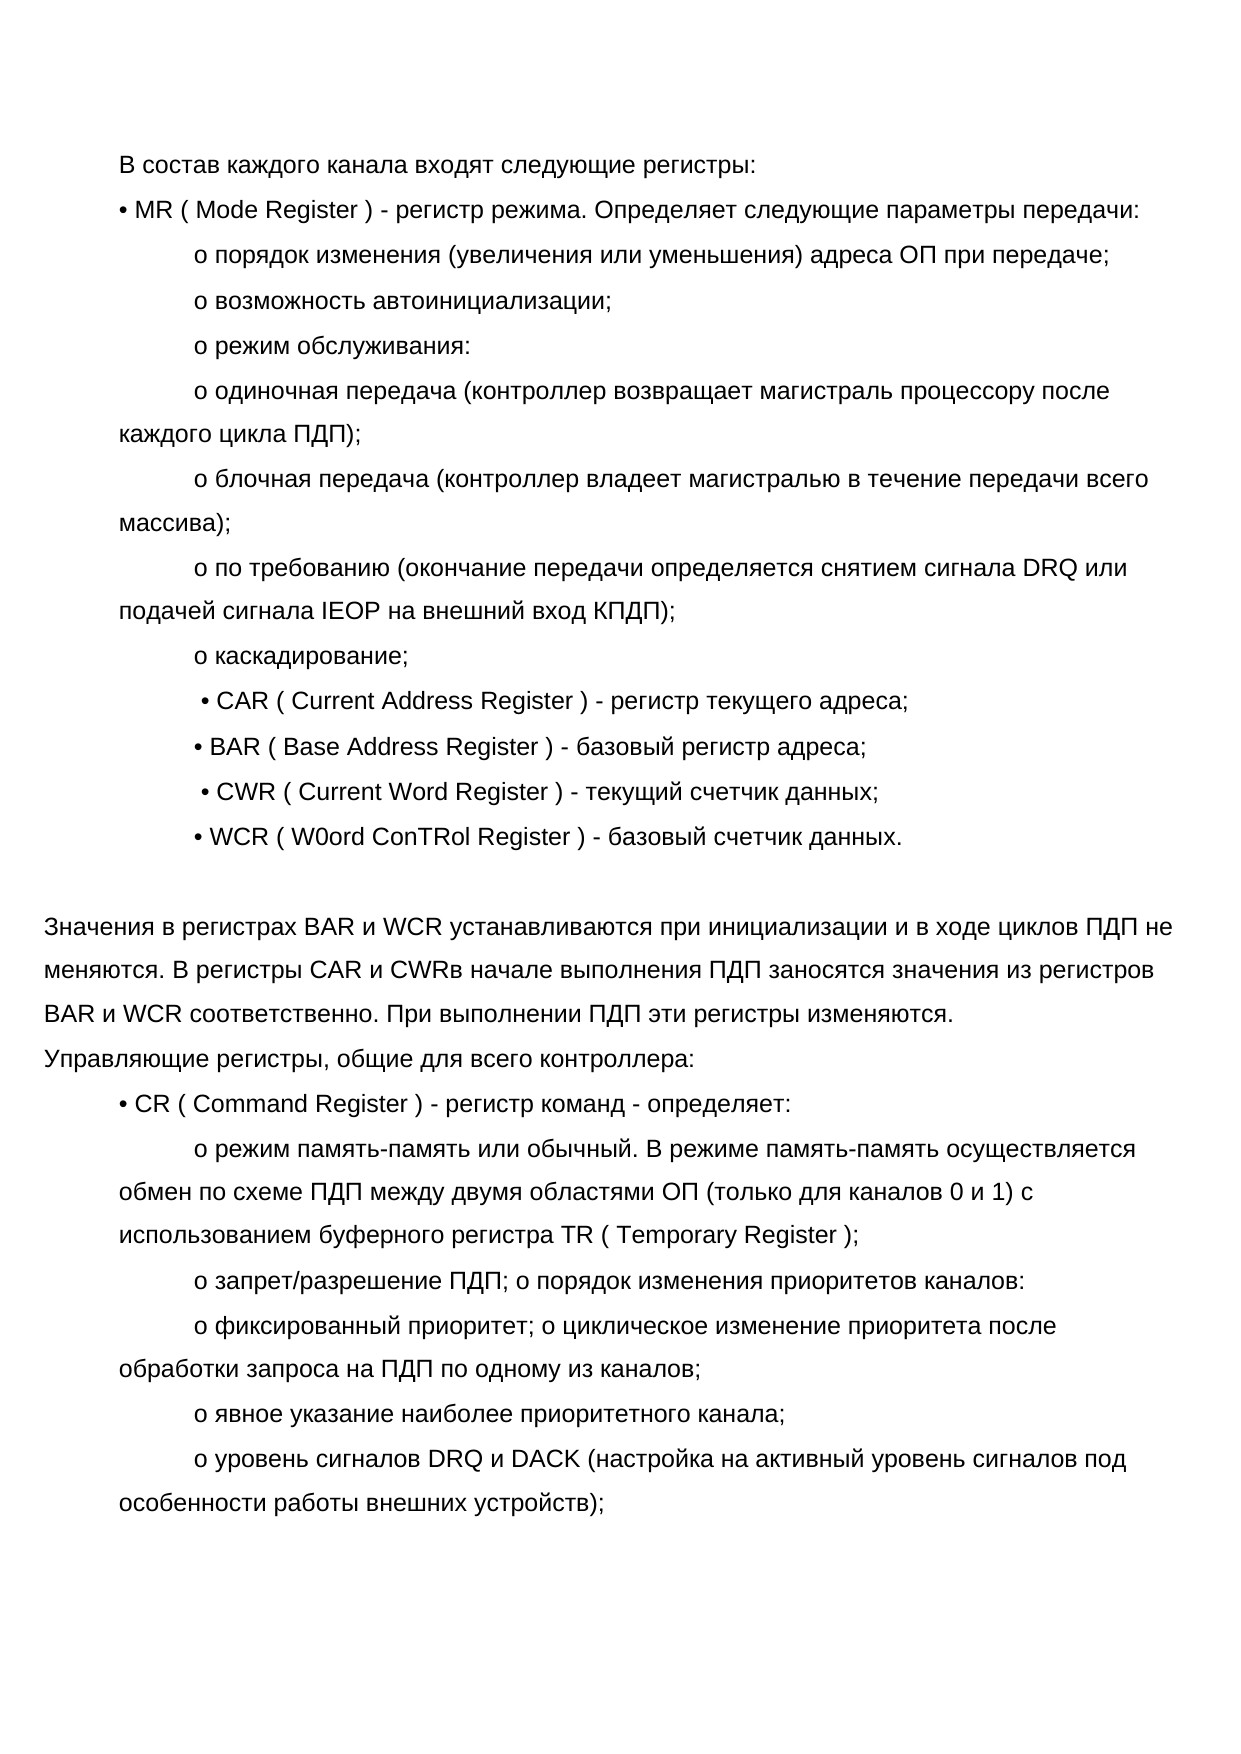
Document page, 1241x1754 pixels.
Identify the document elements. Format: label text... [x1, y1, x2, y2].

text • CWR ( Current Word Register ) - текущий счетчик данных; [119, 777, 1181, 805]
text o режим обслуживания: [119, 331, 1181, 359]
text Управляющие регистры, общие для всего контроллера: [44, 1044, 1181, 1072]
text В состав каждого канала входят следующие регистры: [44, 150, 1181, 179]
text o фиксированный приоритет; o циклическое изменение приоритета после обработки запроса на ПДП по одному из каналов; [119, 1311, 1181, 1383]
text o каскадирование; [119, 641, 1181, 670]
text Значения в регистрах BAR и WCR устанавливаются при инициализации и в ходе циклов ПДП не меняются. В регистры CAR и CWRв начале выполнения ПДП заносятся значения из регистров BAR и WCR соответственно. При выполнении ПДП эти регистры изменяются. [44, 912, 1181, 1027]
text • WCR ( W0ord ConTRol Register ) - базовый счетчик данных. [119, 822, 1181, 851]
text o режим память-память или обычный. В режиме память-память осуществляется обмен по схеме ПДП между двумя областями ОП (только для каналов 0 и 1) с использованием буферного регистра TR ( Temporary Register ); [119, 1134, 1181, 1249]
text o запрет/разрешение ПДП; o порядок изменения приоритетов каналов: [119, 1266, 1181, 1294]
text o одиночная передача (контроллер возвращает магистраль процессору после каждого цикла ПДП); [119, 376, 1181, 448]
text o порядок изменения (увеличения или уменьшения) адреса ОП при передаче; [119, 240, 1181, 269]
text o блочная передача (контроллер владеет магистралью в течение передачи всего массива); [119, 464, 1181, 536]
text • MR ( Mode Register ) - регистр режима. Определяет следующие параметры передачи: [44, 195, 1181, 224]
text o явное указание наиболее приоритетного канала; [119, 1399, 1181, 1428]
text • CAR ( Current Address Register ) - регистр текущего адреса; [119, 686, 1181, 715]
text o по требованию (окончание передачи определяется снятием сигнала DRQ или подачей сигнала IEOP на внешний вход КПДП); [119, 553, 1181, 624]
text • CR ( Command Register ) - регистр команд - определяет: [44, 1089, 1181, 1118]
text o возможность автоинициализации; [119, 286, 1181, 314]
text • BAR ( Base Address Register ) - базовый регистр адреса; [119, 731, 1181, 760]
text o уровень сигналов DRQ и DACK (настройка на активный уровень сигналов под особенности работы внешних устройств); [119, 1444, 1181, 1516]
